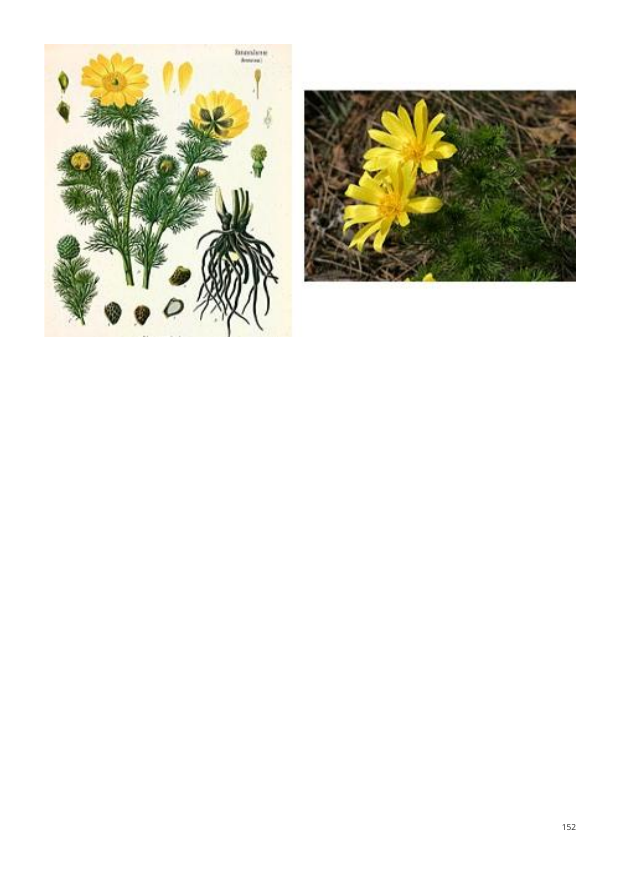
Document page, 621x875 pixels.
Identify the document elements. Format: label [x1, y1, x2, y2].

picture [44, 44, 576, 337]
